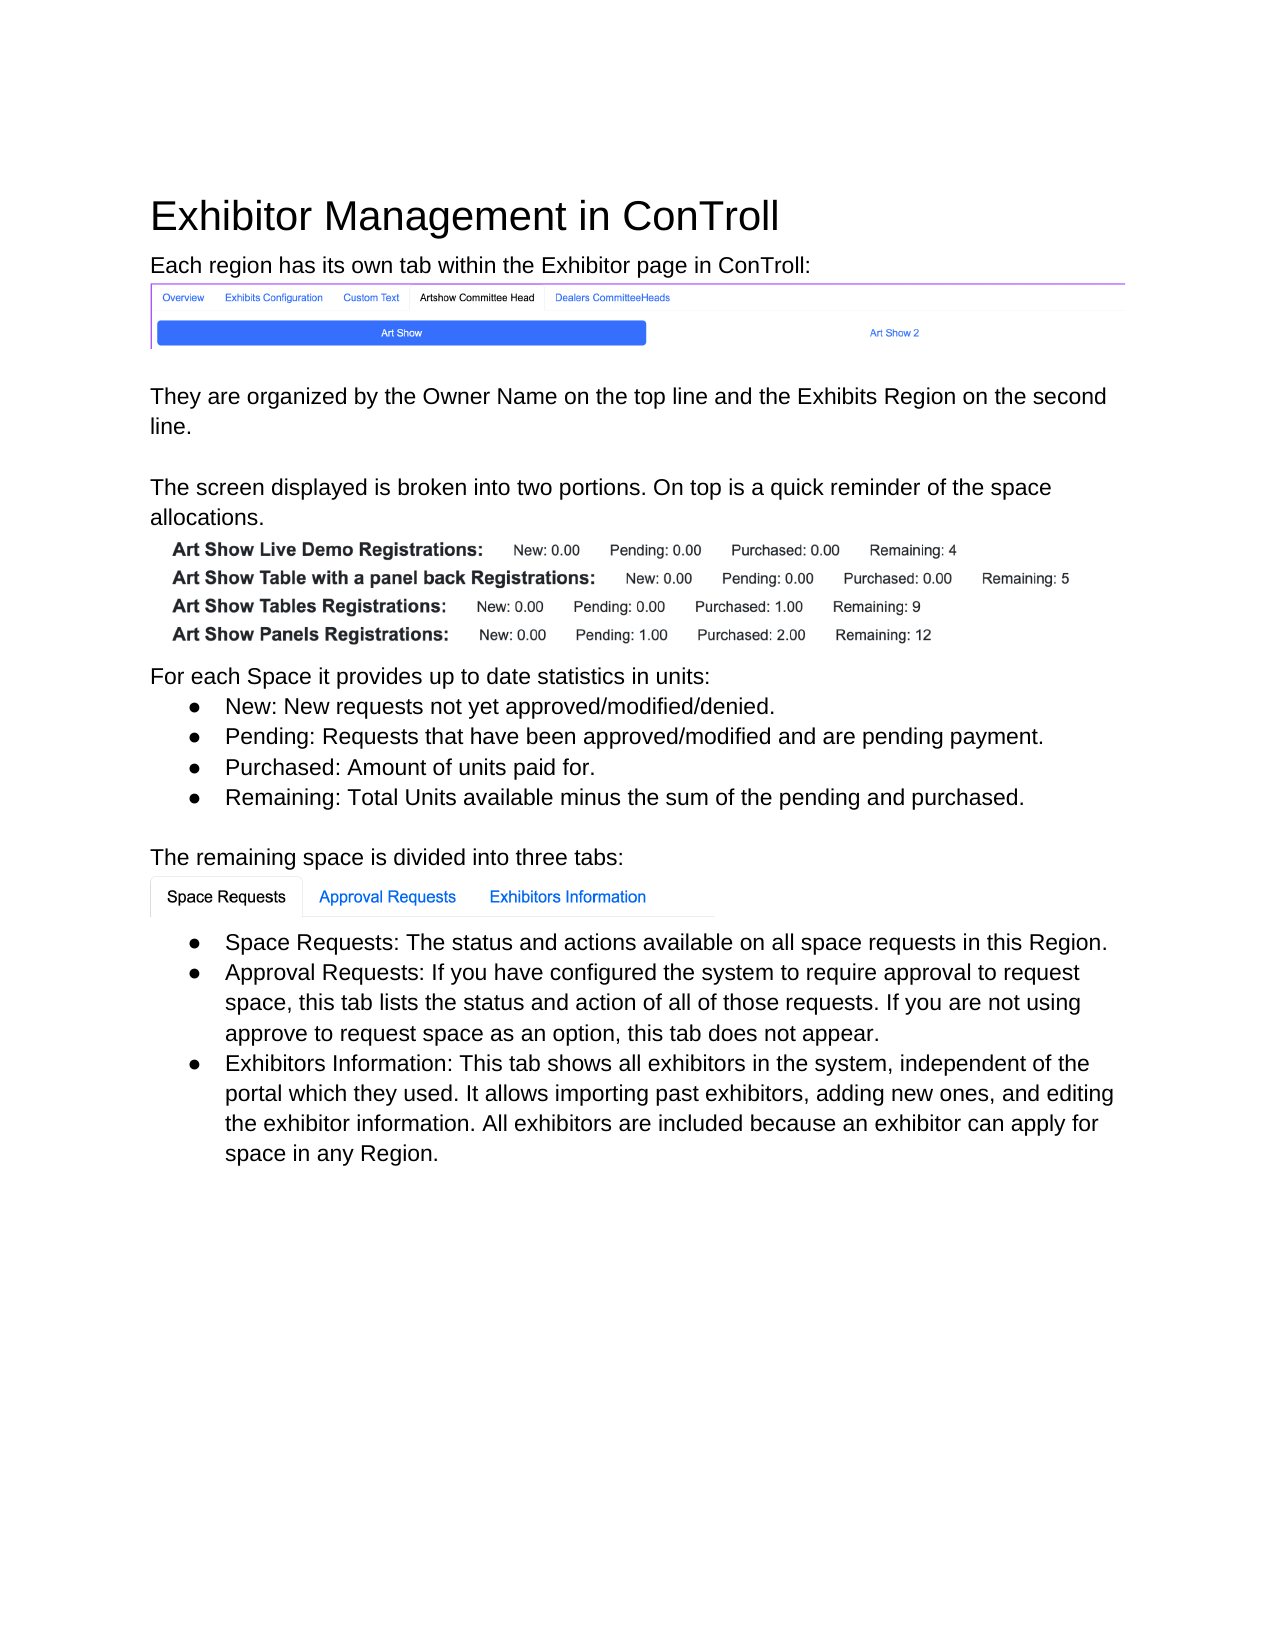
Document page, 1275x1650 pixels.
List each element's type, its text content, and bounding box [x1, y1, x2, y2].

picture [150, 874, 715, 925]
list New: New requests not yet approved/modified/denied. [187, 693, 1125, 719]
text The screen displayed is broken into two portions. On top is a quick reminder of the space allocations. [150, 474, 1125, 530]
list Exhibitors Information: This tab shows all exhibitors in the system, independent of the portal which they used. It allows importing past exhibitors, adding new ones, and editing the exhibitor information. All exhibitors are included because an exhibitor can apply for space in any Region. [187, 1050, 1125, 1167]
picture [150, 282, 1125, 349]
text Each region has its own tab within the Exhibitor page in ConTroll: [150, 252, 1125, 278]
text The remaining space is divided into three tabs: [150, 844, 1125, 871]
list Pending: Requests that have been approved/modified and are pending payment. [187, 723, 1125, 750]
text For each Space it provides up to date statistics in units: [150, 663, 1125, 689]
list Purchased: Amount of units paid for. [187, 753, 1125, 780]
text They are organized by the Owner Name on the top line and the Exhibits Region on the second line. [150, 383, 1125, 439]
list Remaining: Total Units available minus the sum of the pending and purchased. [187, 784, 1125, 810]
list Approval Requests: If you have configured the system to require approval to request space, this tab lists the status and action of all of those requests. If you are not using approve to request space as an option, this tab does not appear. [187, 959, 1125, 1046]
subtitle Exhibitor Management in ConTroll [150, 192, 1125, 239]
picture [150, 534, 1125, 659]
list Space Requests: The status and actions available on all space requests in this Region. [187, 929, 1125, 955]
